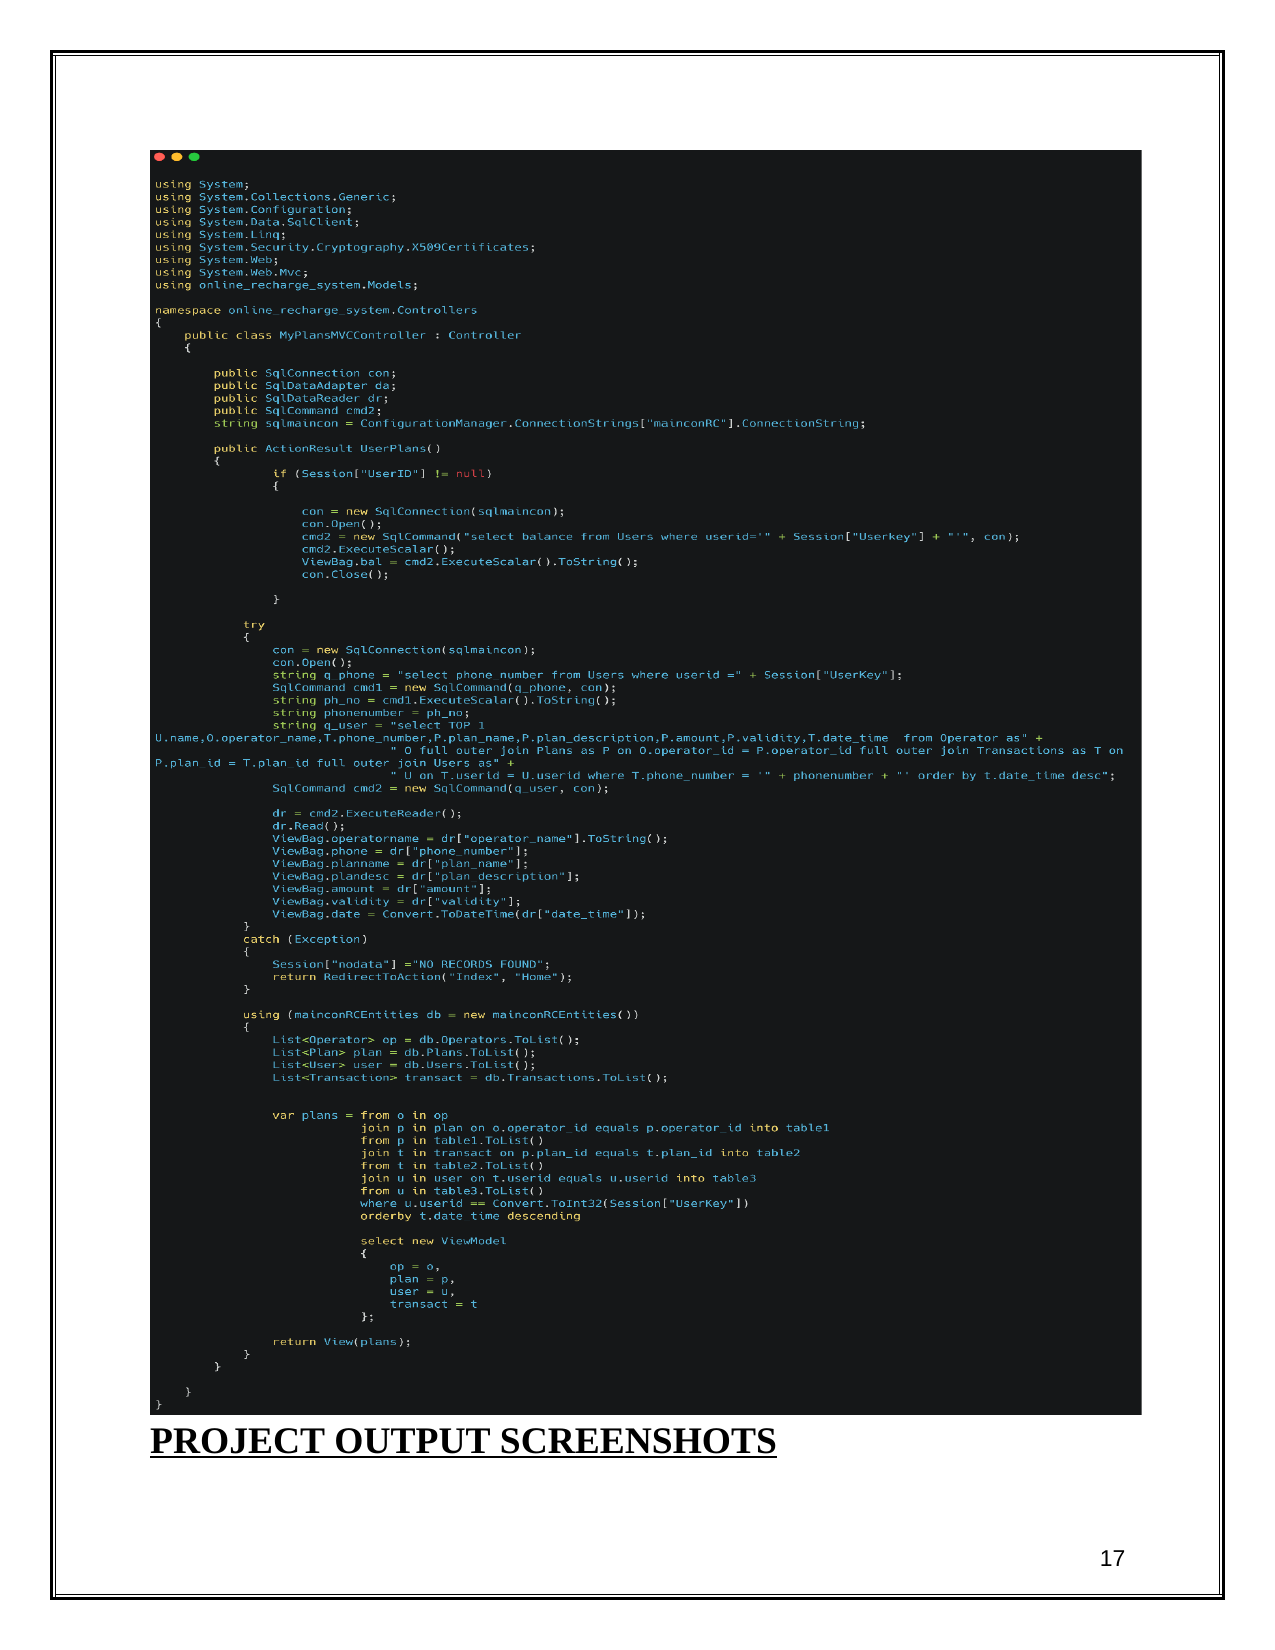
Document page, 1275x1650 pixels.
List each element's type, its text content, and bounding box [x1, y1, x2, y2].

text PROJECT OUTPUT SCREENSHOTS [150, 1418, 1125, 1462]
picture [150, 150, 1142, 1415]
